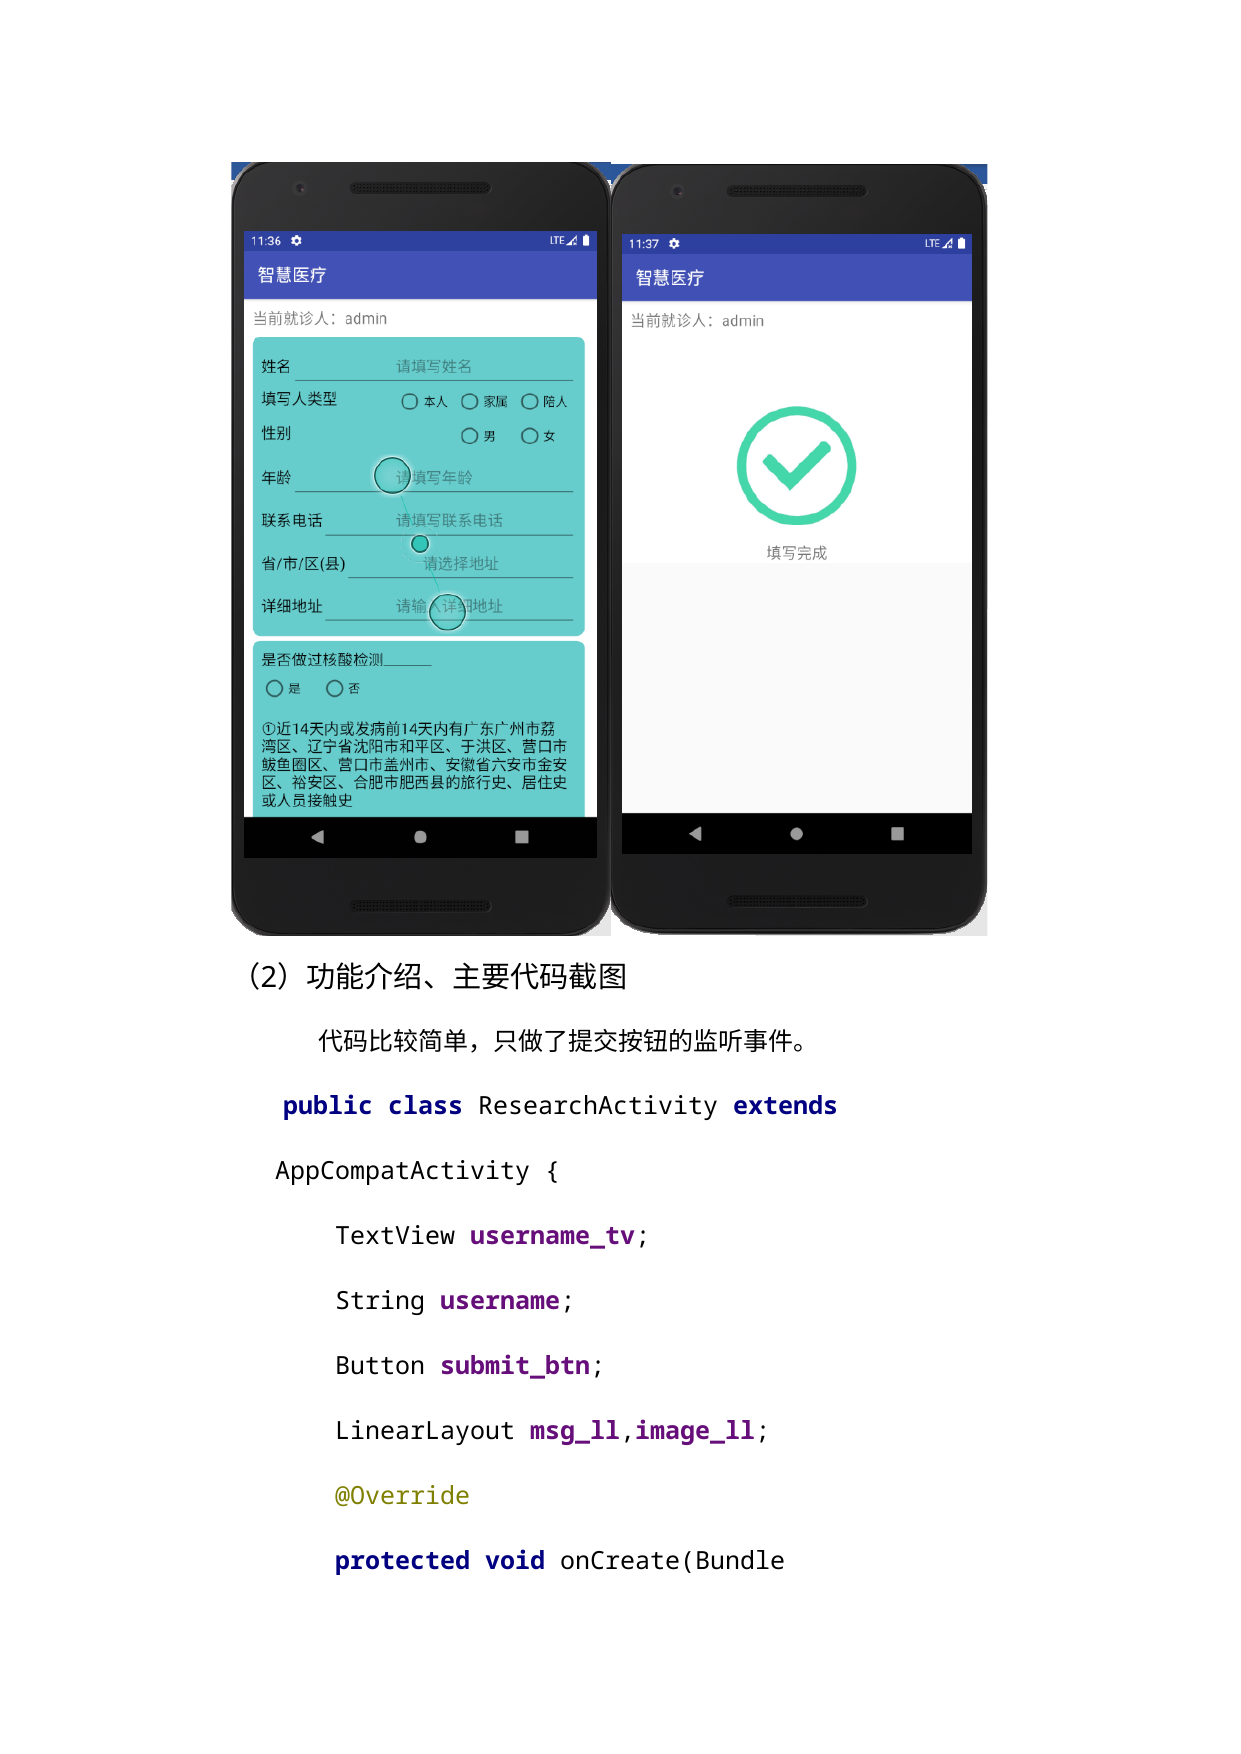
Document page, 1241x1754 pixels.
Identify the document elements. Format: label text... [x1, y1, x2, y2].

text （2）功能介绍、主要代码截图 [187, 942, 1053, 1007]
picture [231, 162, 988, 936]
text 代码比较简单，只做了提交按钮的监听事件。 [187, 1007, 1053, 1072]
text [275, 1072, 1053, 1592]
